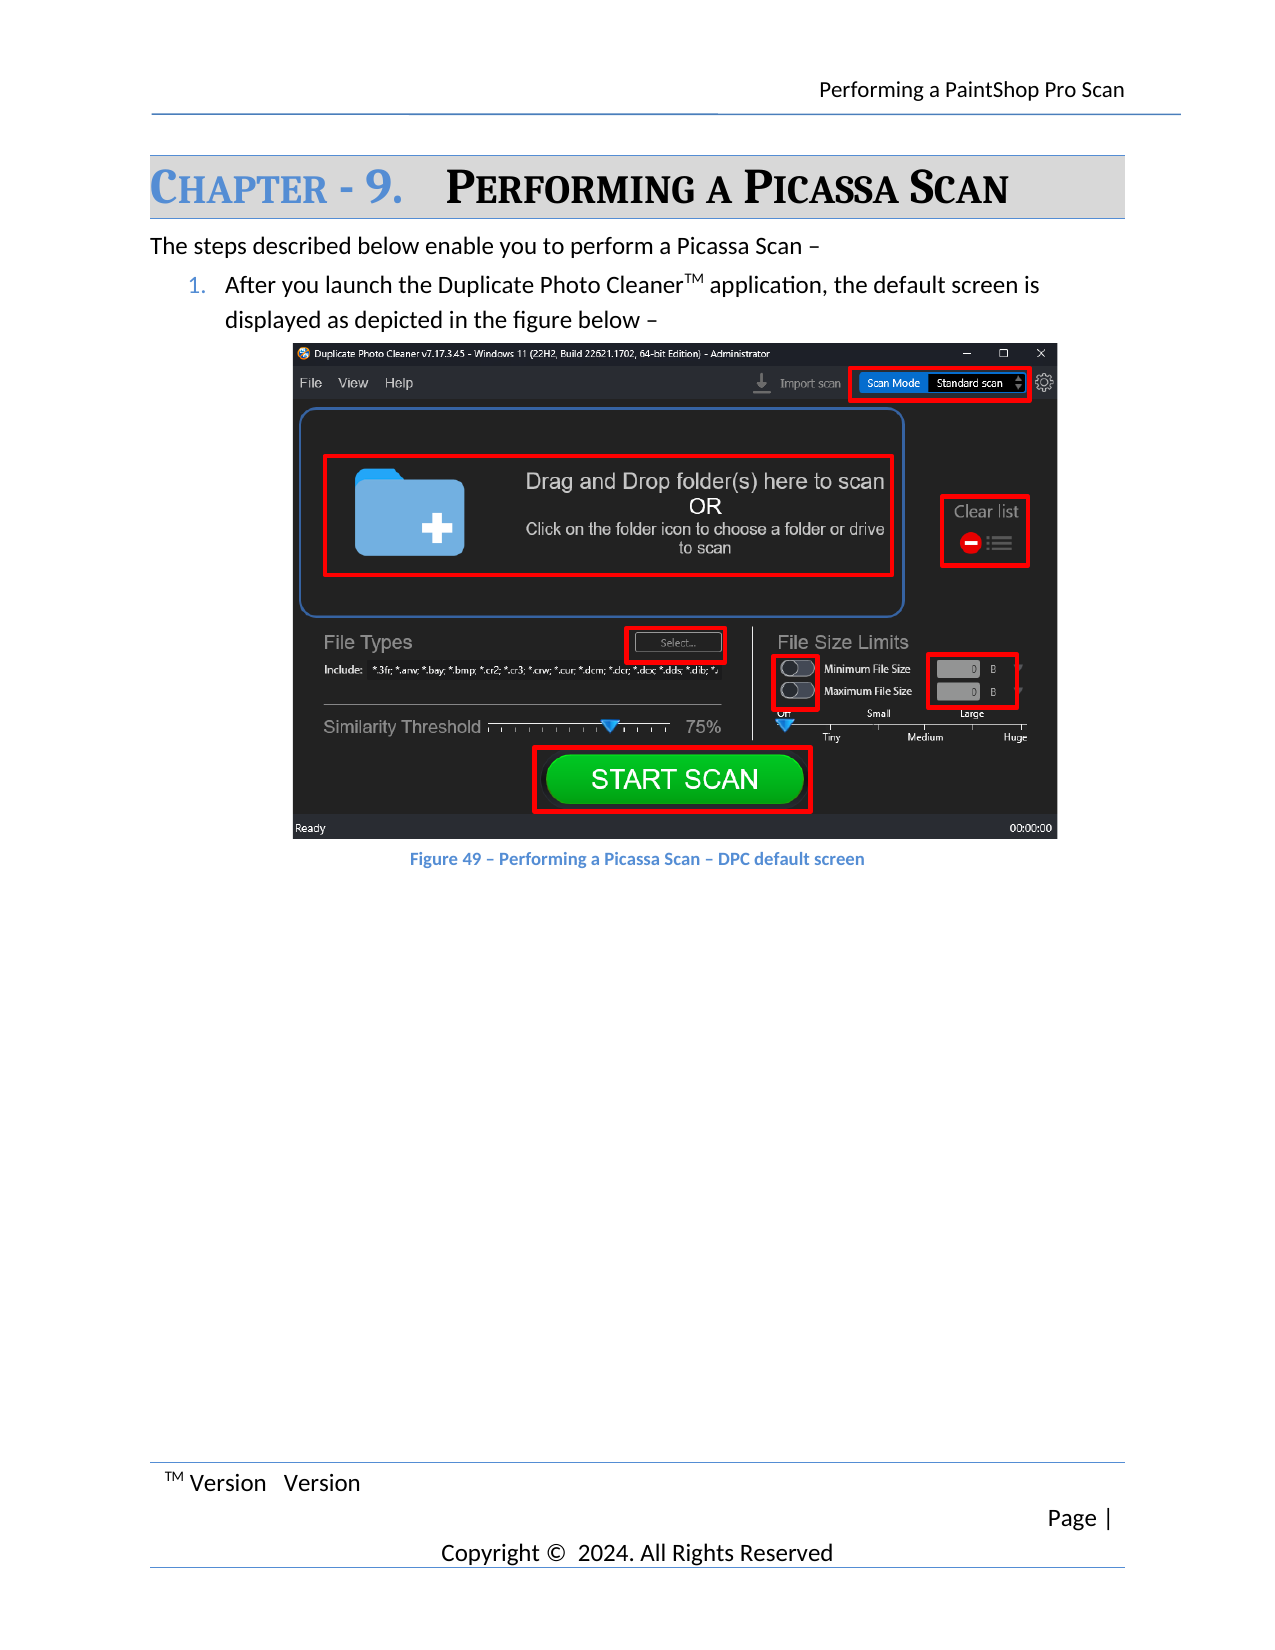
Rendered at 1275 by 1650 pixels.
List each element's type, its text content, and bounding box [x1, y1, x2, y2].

text Figure 49 – Performing a Picassa Scan – DPC default screen [150, 847, 1125, 870]
picture [292, 343, 1058, 839]
subtitle Performing a Picassa Scan [150, 156, 1125, 218]
text The steps described below enable you to perform a Picassa Scan – [150, 230, 1125, 261]
list After you launch the Duplicate Photo CleanerTM application, the default screen is displayed as depicted in the figure below – [187, 269, 1125, 335]
